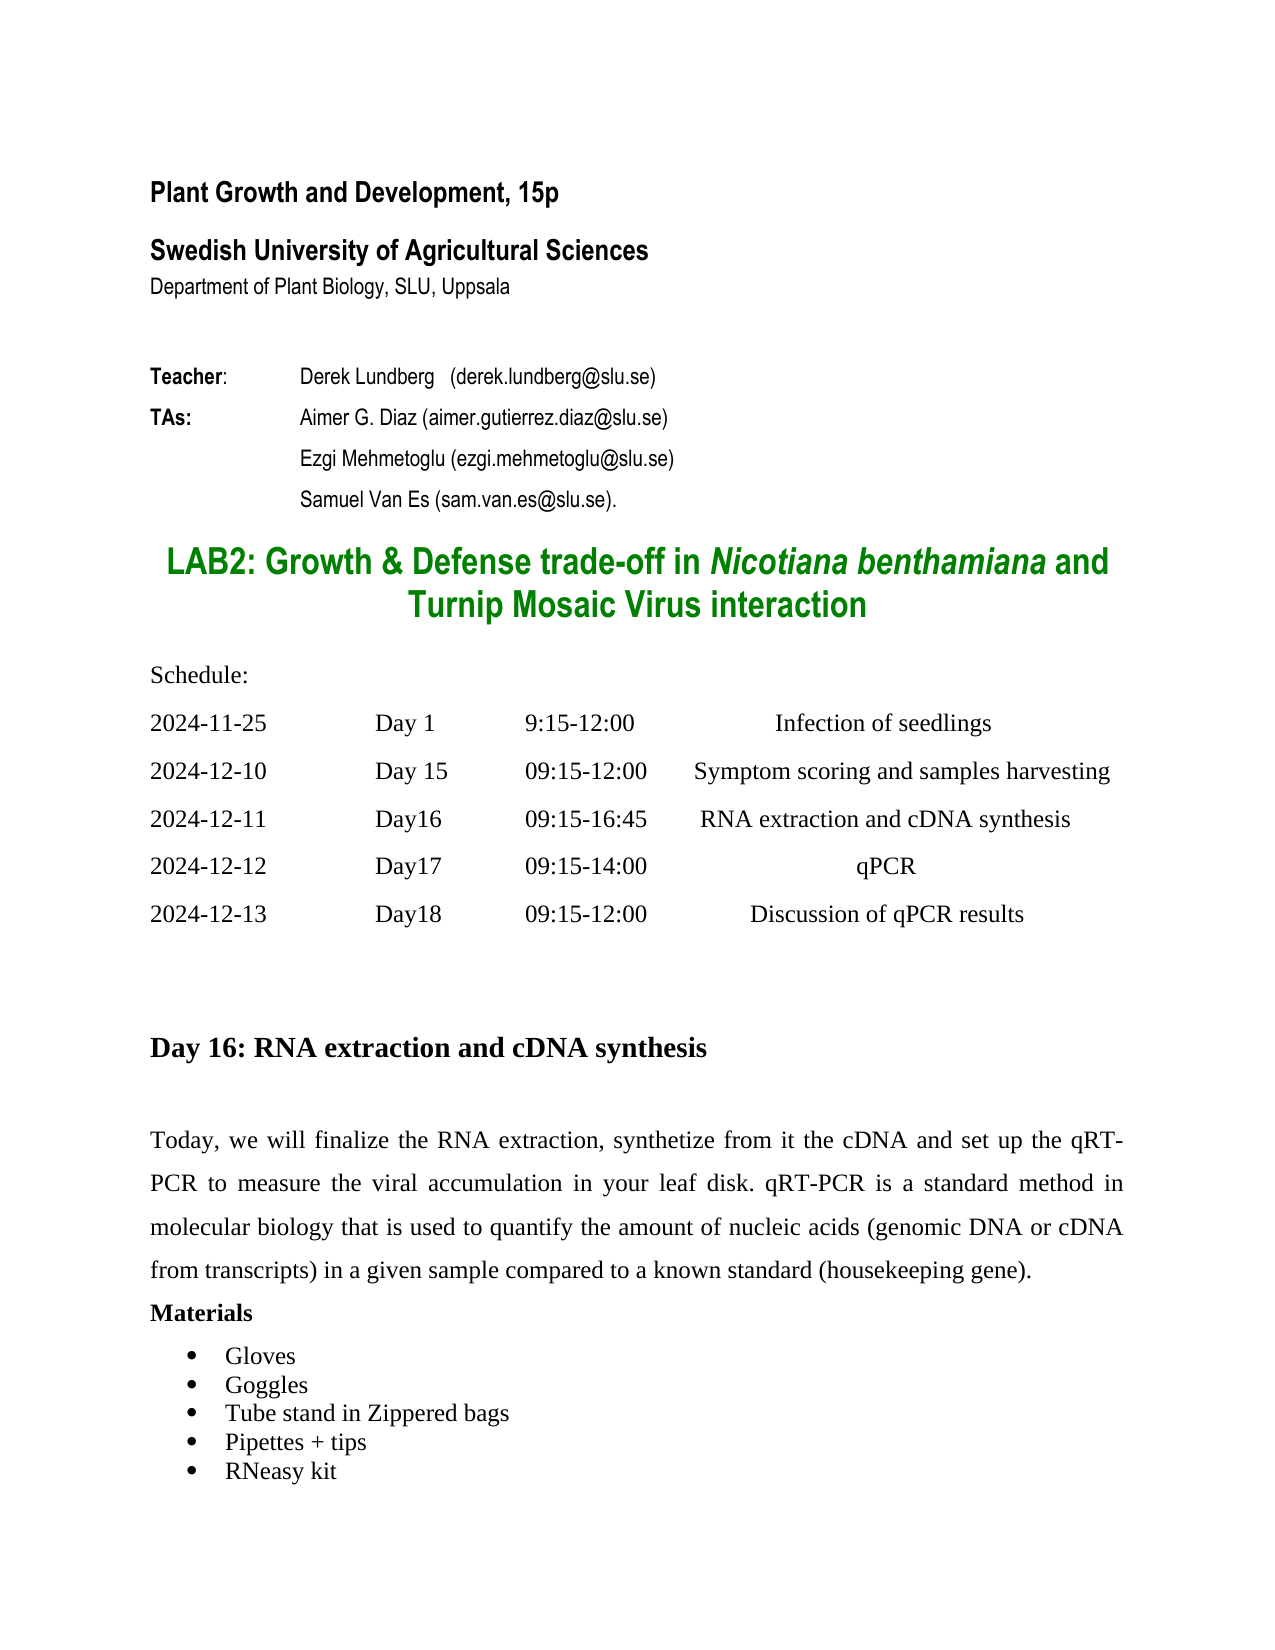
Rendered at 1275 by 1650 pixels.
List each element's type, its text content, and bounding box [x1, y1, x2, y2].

list Pipettes + tips [187, 1427, 1125, 1456]
text 2024-12-11 Day16 09:15-16:45 RNA extraction and cDNA synthesis [150, 804, 1125, 832]
subtitle Swedish University of Agricultural Sciences [150, 233, 1125, 267]
text Day 16: RNA extraction and cDNA synthesis [150, 1030, 1125, 1065]
text Ezgi Mehmetoglu (ezgi.mehmetoglu@slu.se) [225, 445, 1125, 472]
subtitle LAB2: Growth & Defense trade-off in Nicotiana benthamiana and Turnip Mosaic Virus interaction [150, 539, 1125, 626]
text Department of Plant Biology, SLU, Uppsala [150, 273, 1125, 299]
text 2024-12-13 Day18 09:15-12:00 Discussion of qPCR results [150, 899, 1125, 928]
text 2024-11-25 Day 1 9:15-12:00 Infection of seedlings [150, 708, 1125, 737]
subtitle Plant Growth and Development, 15p [150, 175, 1125, 208]
text Teacher: Derek Lundberg (derek.lundberg@slu.se) [150, 363, 1125, 390]
text 2024-12-10 Day 15 09:15-12:00 Symptom scoring and samples harvesting [150, 756, 1125, 785]
text Schedule: [150, 661, 1125, 689]
list Gloves [187, 1341, 1125, 1370]
text Today, we will finalize the RNA extraction, synthetize from it the cDNA and set up the qRT-PCR to measure the viral accumulation in your leaf disk. qRT-PCR is a standard method in molecular biology that is used to quantify the amount of nucleic acids (genomic DNA or cDNA from transcripts) in a given sample compared to a known standard (housekeeping gene). [150, 1125, 1125, 1283]
text 2024-12-12 Day17 09:15-14:00 qPCR [150, 851, 1125, 880]
text Samuel Van Es (sam.van.es@slu.se). [225, 486, 1125, 512]
list Tube stand in Zippered bags [187, 1398, 1125, 1427]
list RNeasy kit [187, 1456, 1125, 1485]
list Goggles [187, 1370, 1125, 1398]
text TAs: Aimer G. Diaz (aimer.gutierrez.diaz@slu.se) [150, 404, 1125, 431]
text Materials [150, 1298, 1125, 1327]
